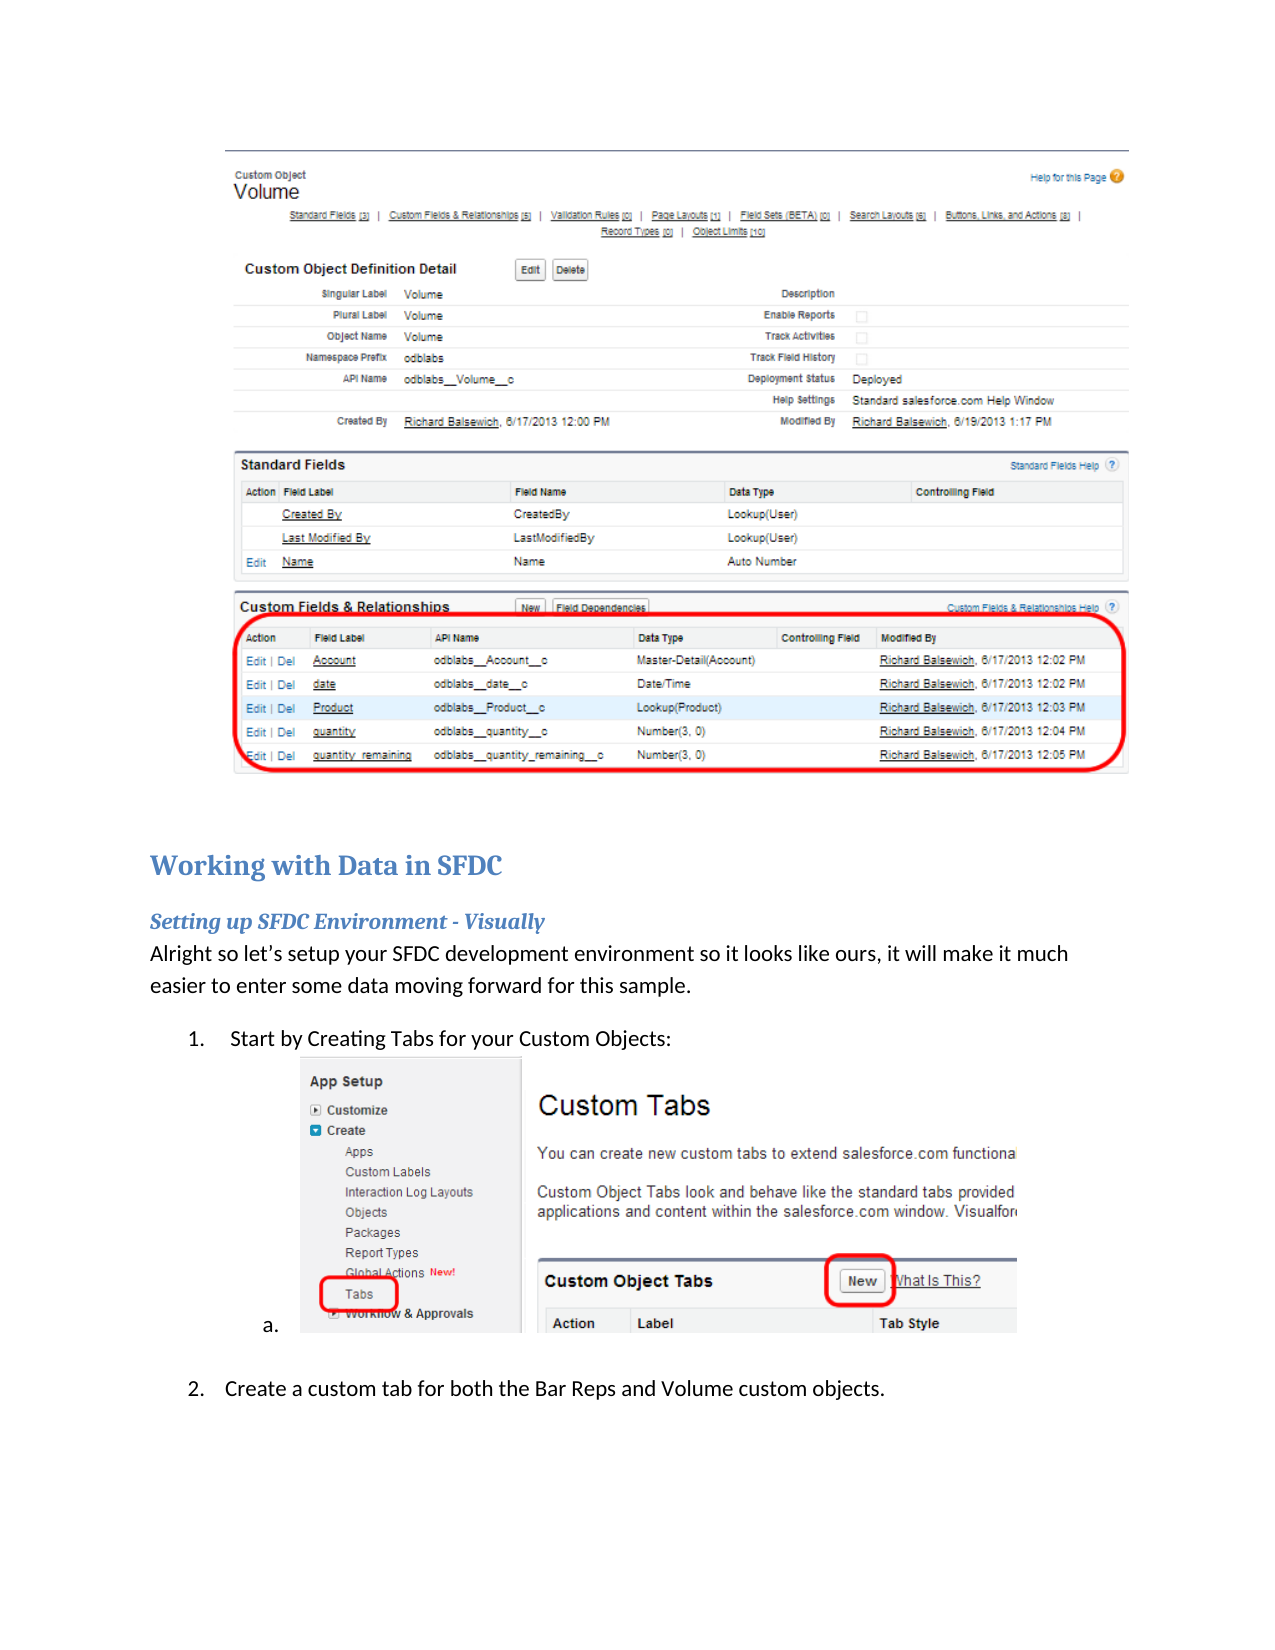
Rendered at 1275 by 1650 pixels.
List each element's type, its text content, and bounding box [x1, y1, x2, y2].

picture [225, 150, 1129, 774]
list Create a custom tab for both the Bar Reps and Volume custom objects. [187, 1374, 1125, 1402]
subtitle Working with Data in SFDC [150, 849, 1125, 883]
picture [300, 1056, 1017, 1333]
text Alright so let’s setup your SFDC development environment so it looks like ours, it will make it much easier to enter some data moving forward for this sample. [150, 939, 1125, 999]
subtitle Setting up SFDC Environment - Visually [150, 909, 1125, 935]
list Start by Creating Tabs for your Custom Objects: [187, 1024, 1125, 1052]
